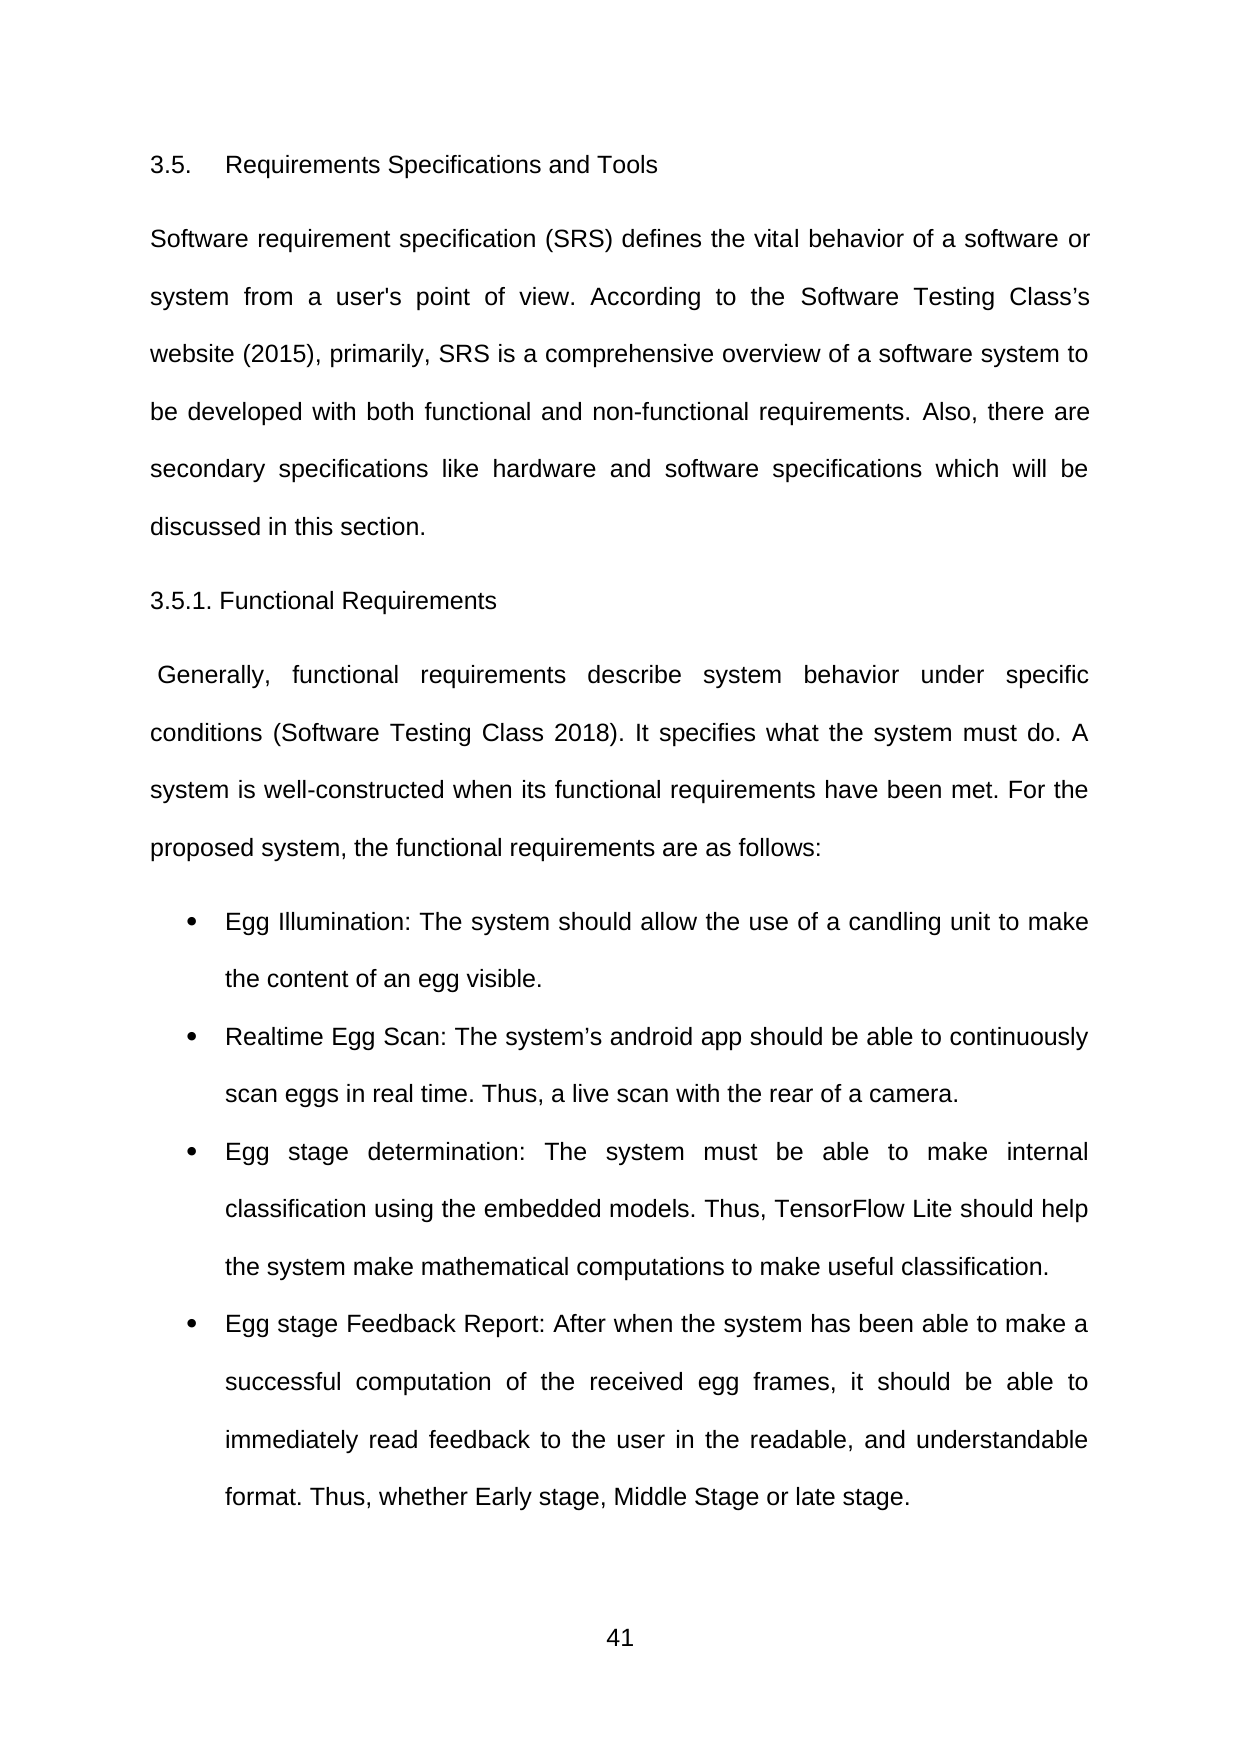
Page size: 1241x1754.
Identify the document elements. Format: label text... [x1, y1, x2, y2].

list Egg stage Feedback Report: After when the system has been able to make a successful computation of the received egg frames, it should be able to immediately read feedback to the user in the readable, and understandable format. Thus, whether Early stage, Middle Stage or late stage. [187, 1309, 1090, 1511]
list Egg Illumination: The system should allow the use of a candling unit to make the content of an egg visible. [187, 907, 1090, 993]
text Software requirement specification (SRS) defines the vital behavior of a software or system from a user's point of view. According to the Software Testing Class’s website (2015), primarily, SRS is a comprehensive overview of a software system to be developed with both functional and non-functional requirements. Also, there are secondary specifications like hardware and software specifications which will be discussed in this section. [150, 224, 1090, 540]
subtitle 3.5. Requirements Specifications and Tools [150, 150, 1090, 179]
list Egg stage determination: The system must be able to make internal classification using the embedded models. Thus, TensorFlow Lite should help the system make mathematical computations to make useful classification. [187, 1137, 1090, 1281]
list Realtime Egg Scan: The system’s android app should be able to continuously scan eggs in real time. Thus, a live scan with the rear of a camera. [187, 1022, 1090, 1108]
text Generally, functional requirements describe system behavior under specific conditions (Software Testing Class 2018). It specifies what the system must do. A system is well-constructed when its functional requirements have been met. For the proposed system, the functional requirements are as follows: [150, 689, 1090, 861]
subtitle 3.5.1. Functional Requirements [150, 586, 1090, 614]
